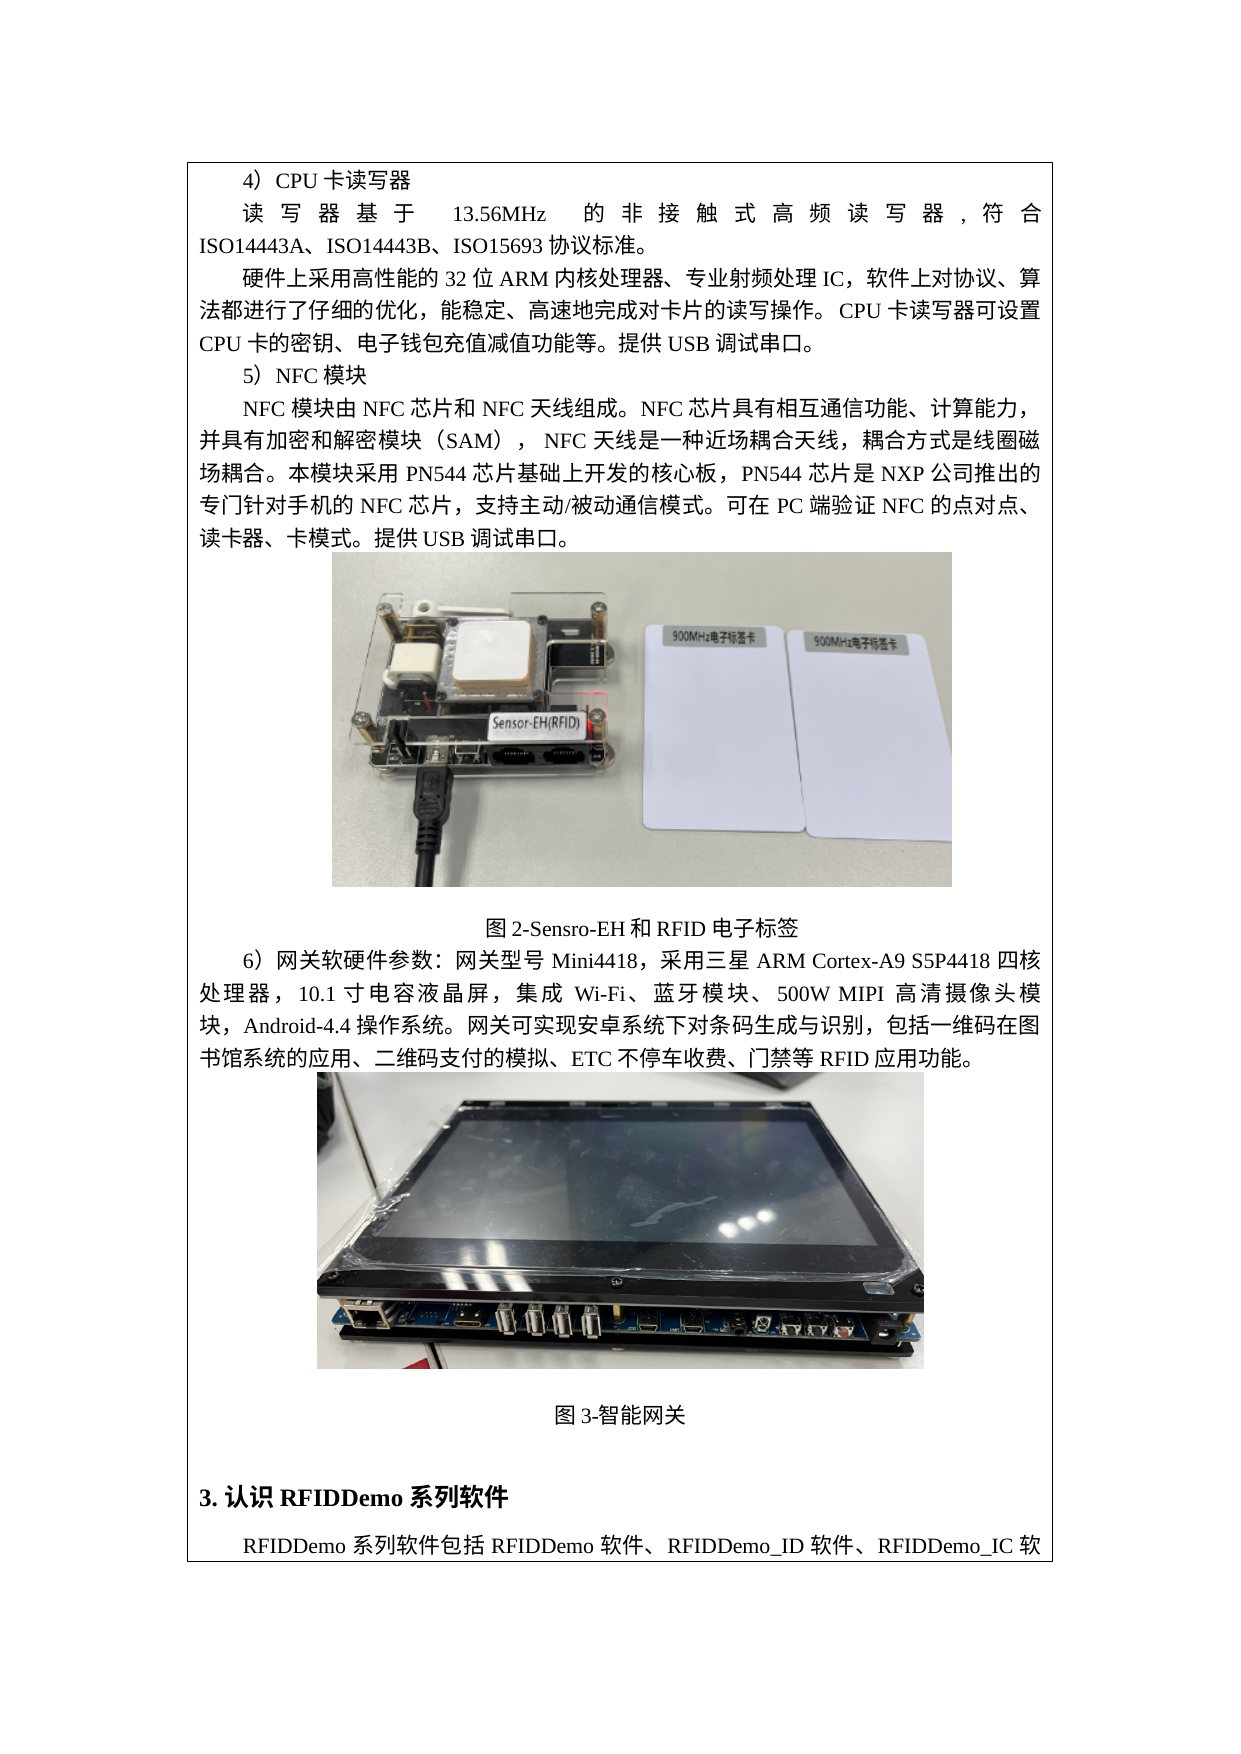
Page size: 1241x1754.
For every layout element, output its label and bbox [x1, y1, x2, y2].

table_cell [188, 163, 1052, 1561]
picture [332, 552, 952, 887]
picture [317, 1072, 924, 1369]
